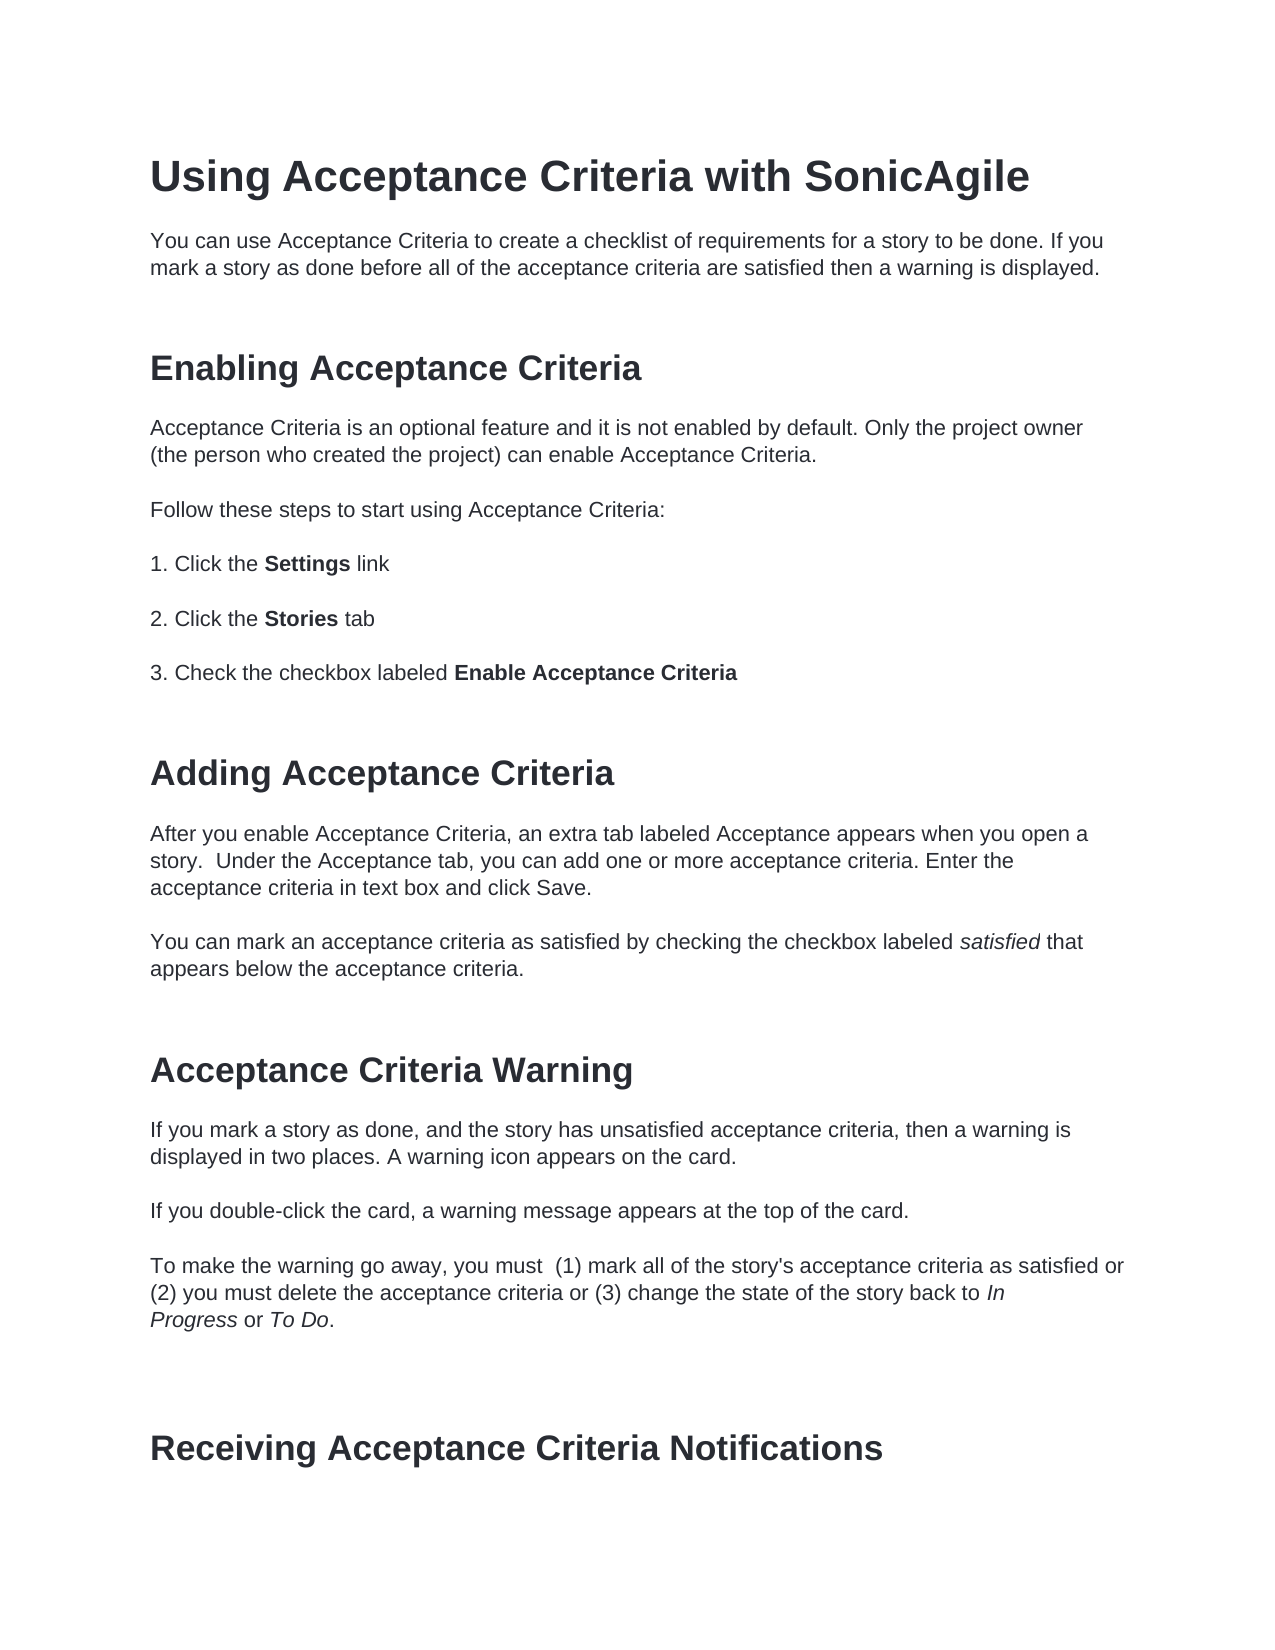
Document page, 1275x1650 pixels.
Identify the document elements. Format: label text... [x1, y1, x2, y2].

subtitle Using Acceptance Criteria with SonicAgile [150, 150, 1125, 200]
text You can use Acceptance Criteria to create a checklist of requirements for a story to be done. If you mark a story as done before all of the acceptance criteria are satisfied then a warning is displayed. [150, 200, 1125, 310]
text If you mark a story as done, and the story has unsatisfied acceptance criteria, then a warning is displayed in two places. A warning icon appears on the card. If you double-click the card, a warning message appears at the top of the card. To make the warning go away, you must (1) mark all of the story's acceptance criteria as satisfied or (2) you must delete the acceptance criteria or (3) change the state of the story back to In Progress or To Do. [150, 1090, 1125, 1390]
text Acceptance Criteria is an optional feature and it is not enabled by default. Only the project owner (the person who created the project) can enable Acceptance Criteria. Follow these steps to start using Acceptance Criteria: 1. Click the Settings link 2. Click the Stories tab 3. Check the checkbox labeled Enable Acceptance Criteria [150, 388, 1125, 715]
text After you enable Acceptance Criteria, an extra tab labeled Acceptance appears when you open a story. Under the Acceptance tab, you can add one or more acceptance criteria. Enter the acceptance criteria in text box and click Save. You can mark an acceptance criteria as satisfied by checking the checkbox labeled satisfied that appears below the acceptance criteria. [150, 793, 1125, 1012]
subtitle Enabling Acceptance Criteria [150, 347, 1125, 388]
subtitle Adding Acceptance Criteria [150, 752, 1125, 793]
subtitle Acceptance Criteria Warning [150, 1049, 1125, 1090]
subtitle Receiving Acceptance Criteria Notifications [150, 1427, 1125, 1468]
